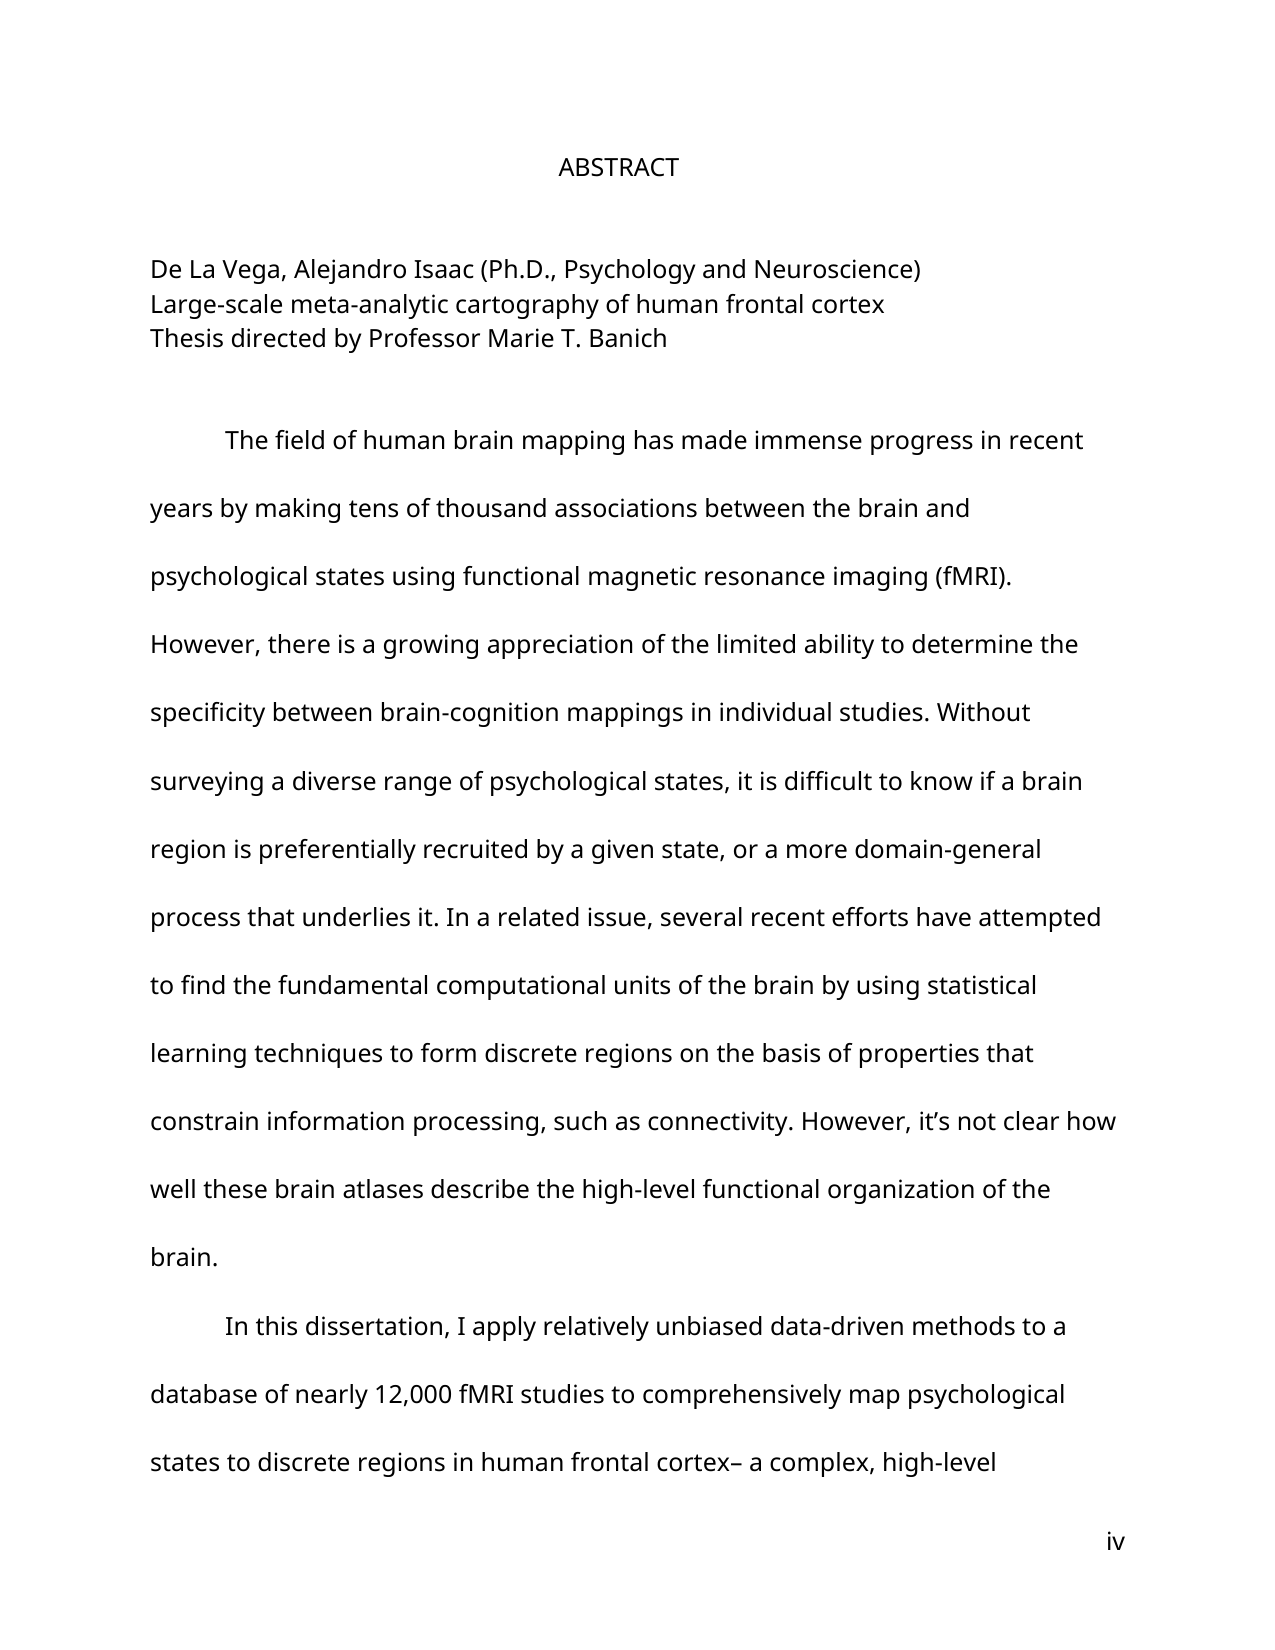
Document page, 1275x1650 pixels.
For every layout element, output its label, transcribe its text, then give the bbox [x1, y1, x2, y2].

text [150, 1308, 1125, 1478]
text The field of human brain mapping has made immense progress in recent years by making tens of thousand associations between the brain and psychological states using functional magnetic resonance imaging (fMRI). However, there is a growing appreciation of the limited ability to determine the specificity between brain-cognition mappings in individual studies. Without surveying a diverse range of psychological states, it is difficult to know if a brain region is preferentially recruited by a given state, or a more domain-general process that underlies it. In a related issue, several recent efforts have attempted to find the fundamental computational units of the brain by using statistical learning techniques to form discrete regions on the basis of properties that constrain information processing, such as connectivity. However, it’s not clear how well these brain atlases describe the high-level functional organization of the brain. [150, 422, 1125, 1274]
text De La Vega, Alejandro Isaac (Ph.D., Psychology and Neuroscience) [150, 252, 1125, 286]
text Thesis directed by Professor Marie T. Banich [150, 320, 1125, 354]
text Large-scale meta-analytic cartography of human frontal cortex [150, 286, 1125, 320]
text ABSTRACT [150, 150, 1087, 184]
